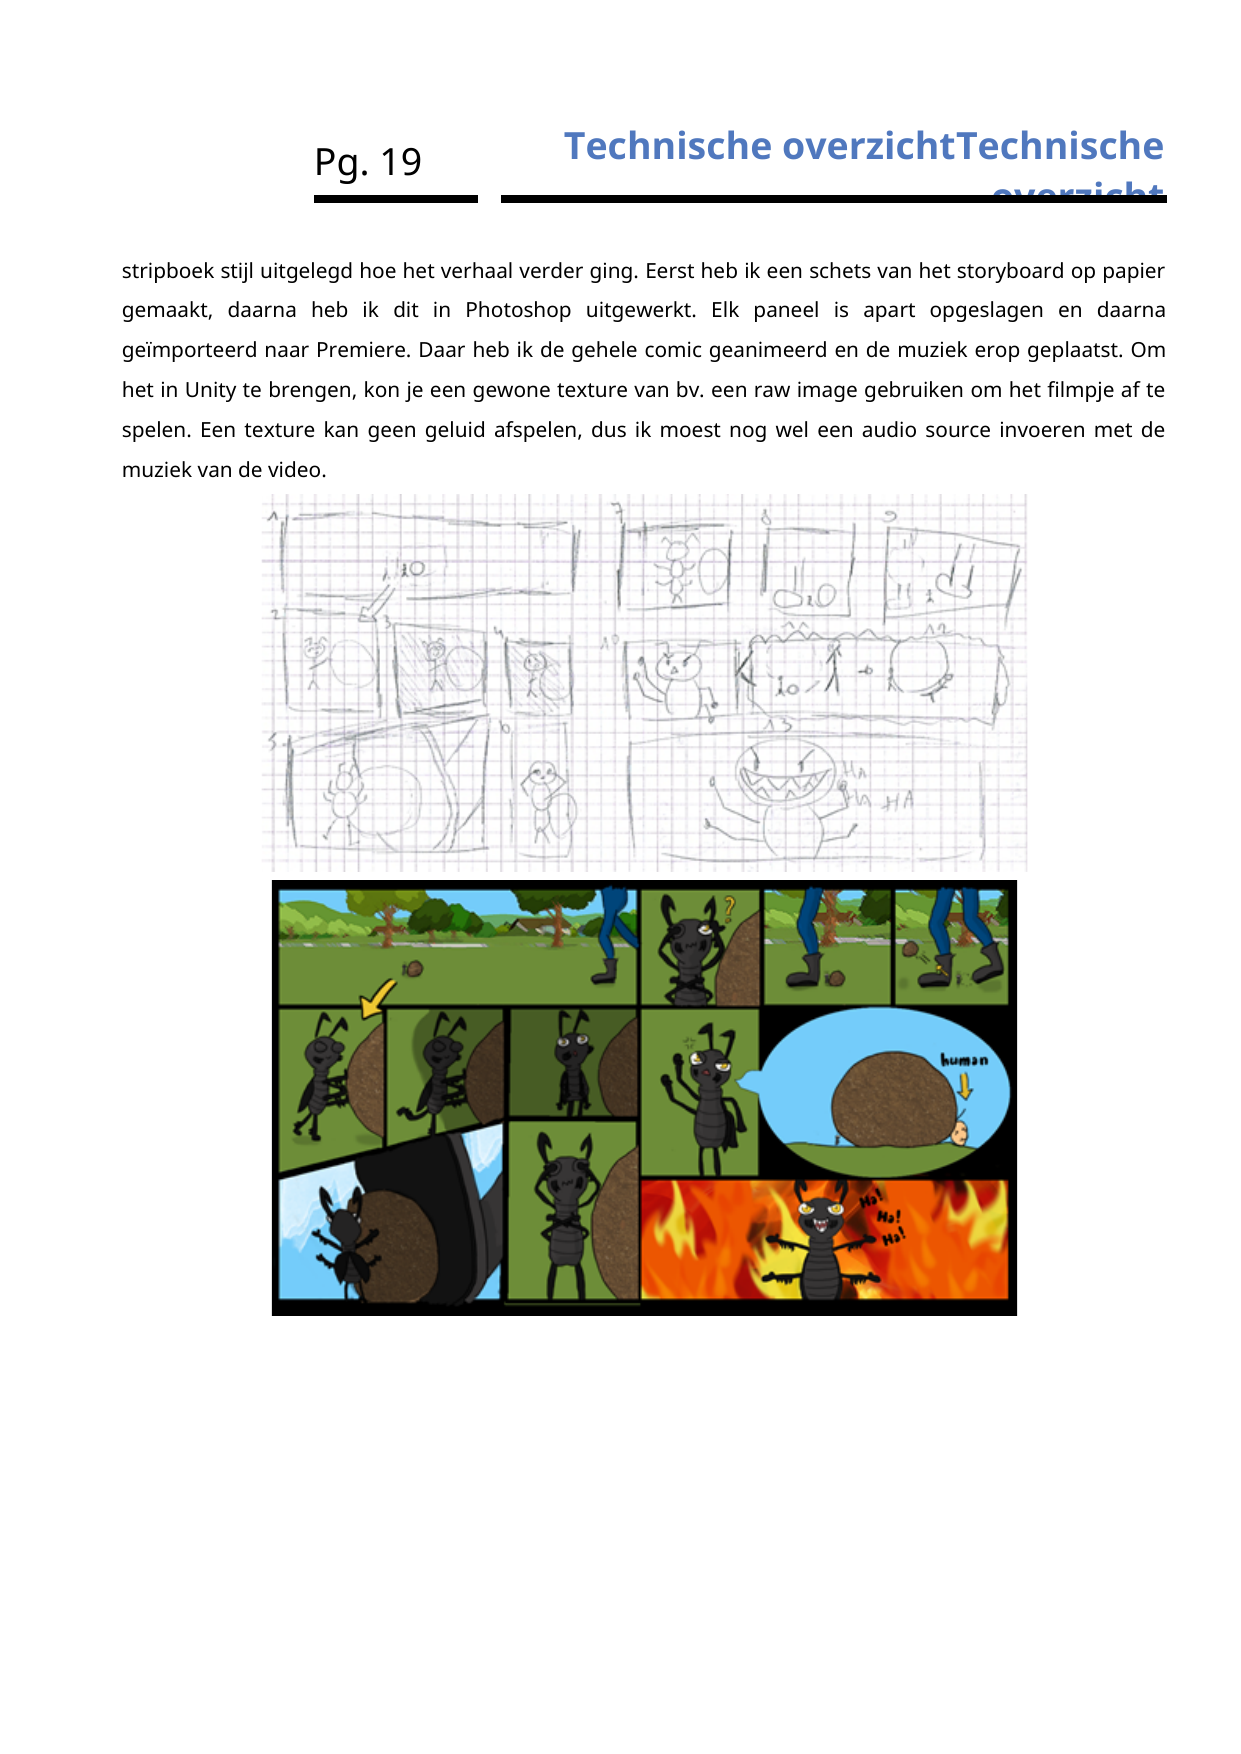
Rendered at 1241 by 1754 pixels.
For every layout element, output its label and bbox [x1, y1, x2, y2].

picture [271, 880, 1018, 1316]
picture [261, 494, 1028, 872]
list [122, 256, 1167, 483]
